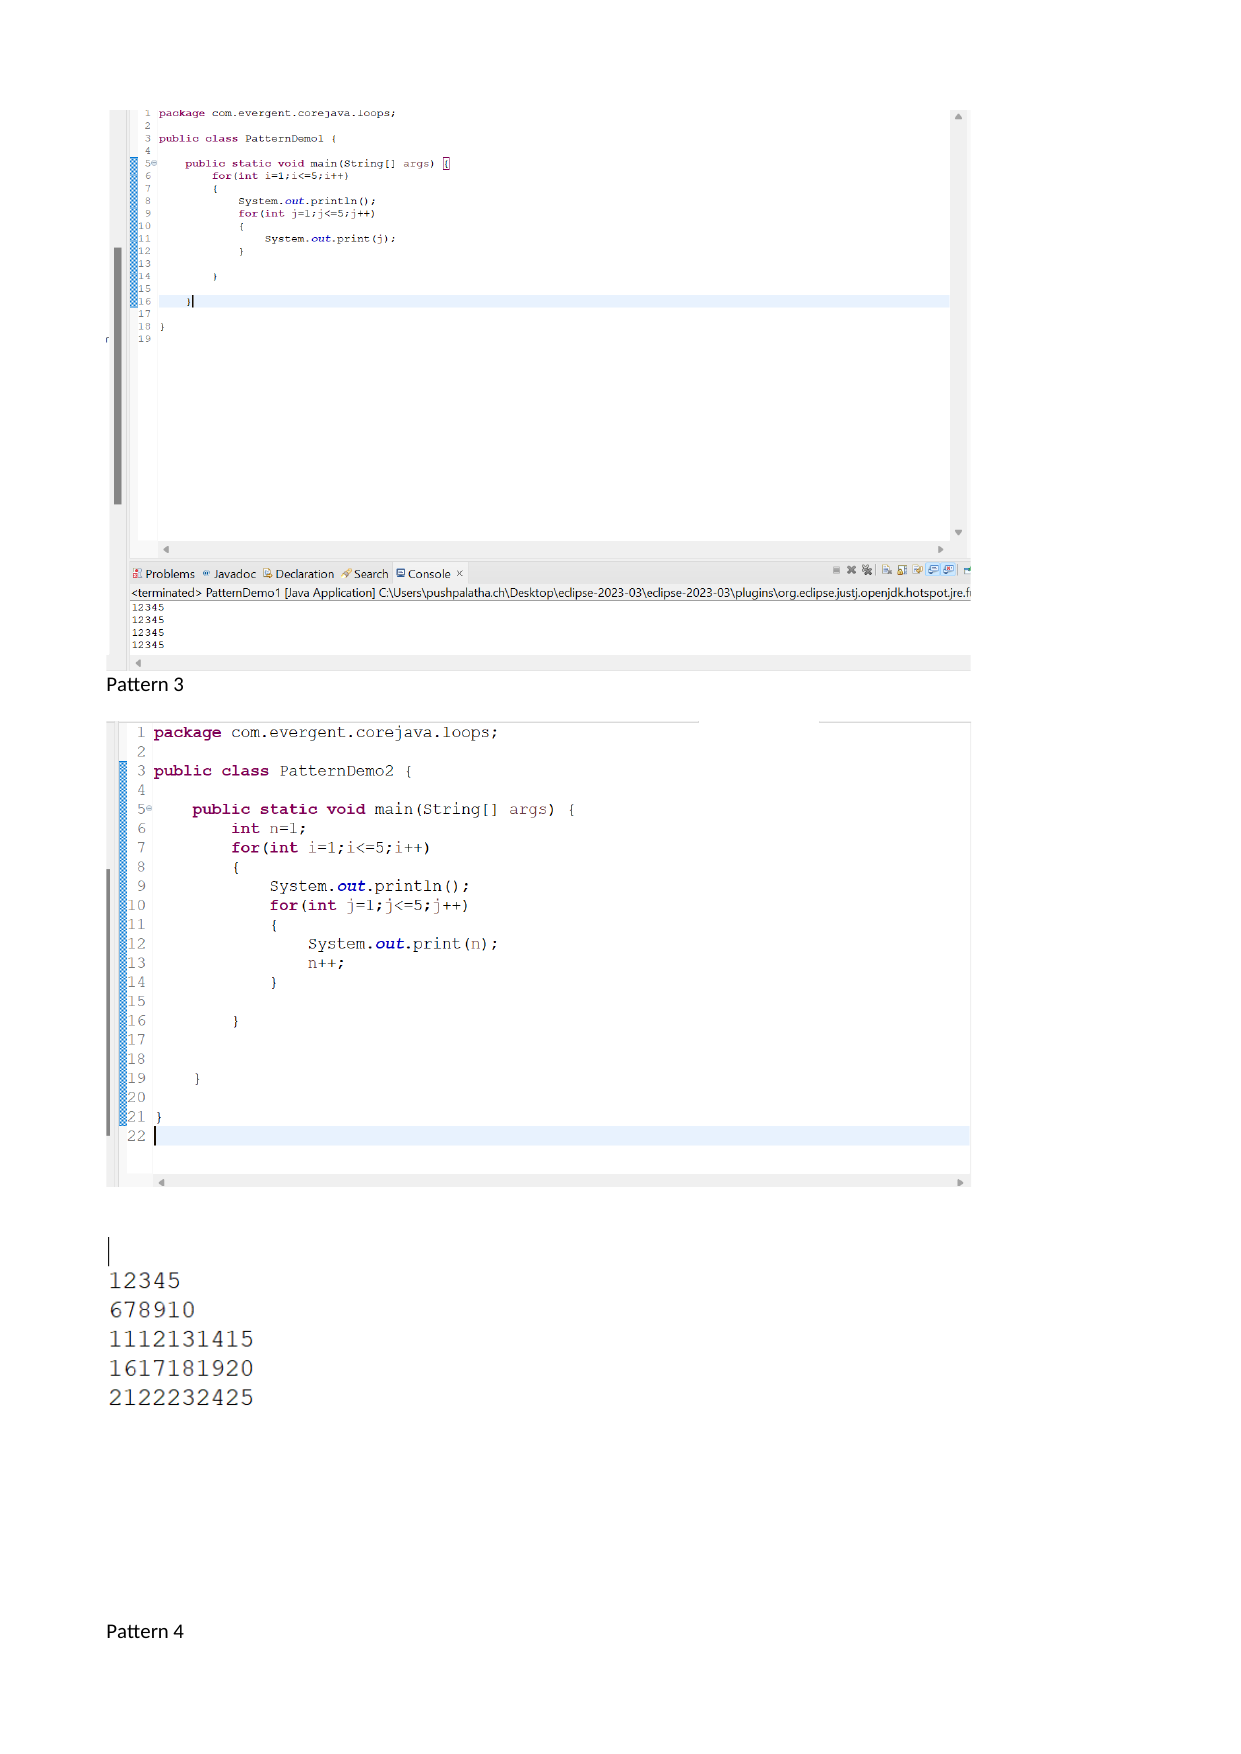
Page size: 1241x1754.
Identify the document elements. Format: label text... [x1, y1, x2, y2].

list Pattern 4 [106, 1618, 1148, 1644]
picture [106, 721, 972, 1187]
list Pattern 3 [106, 671, 1148, 696]
picture [106, 1237, 700, 1619]
picture [106, 110, 971, 671]
